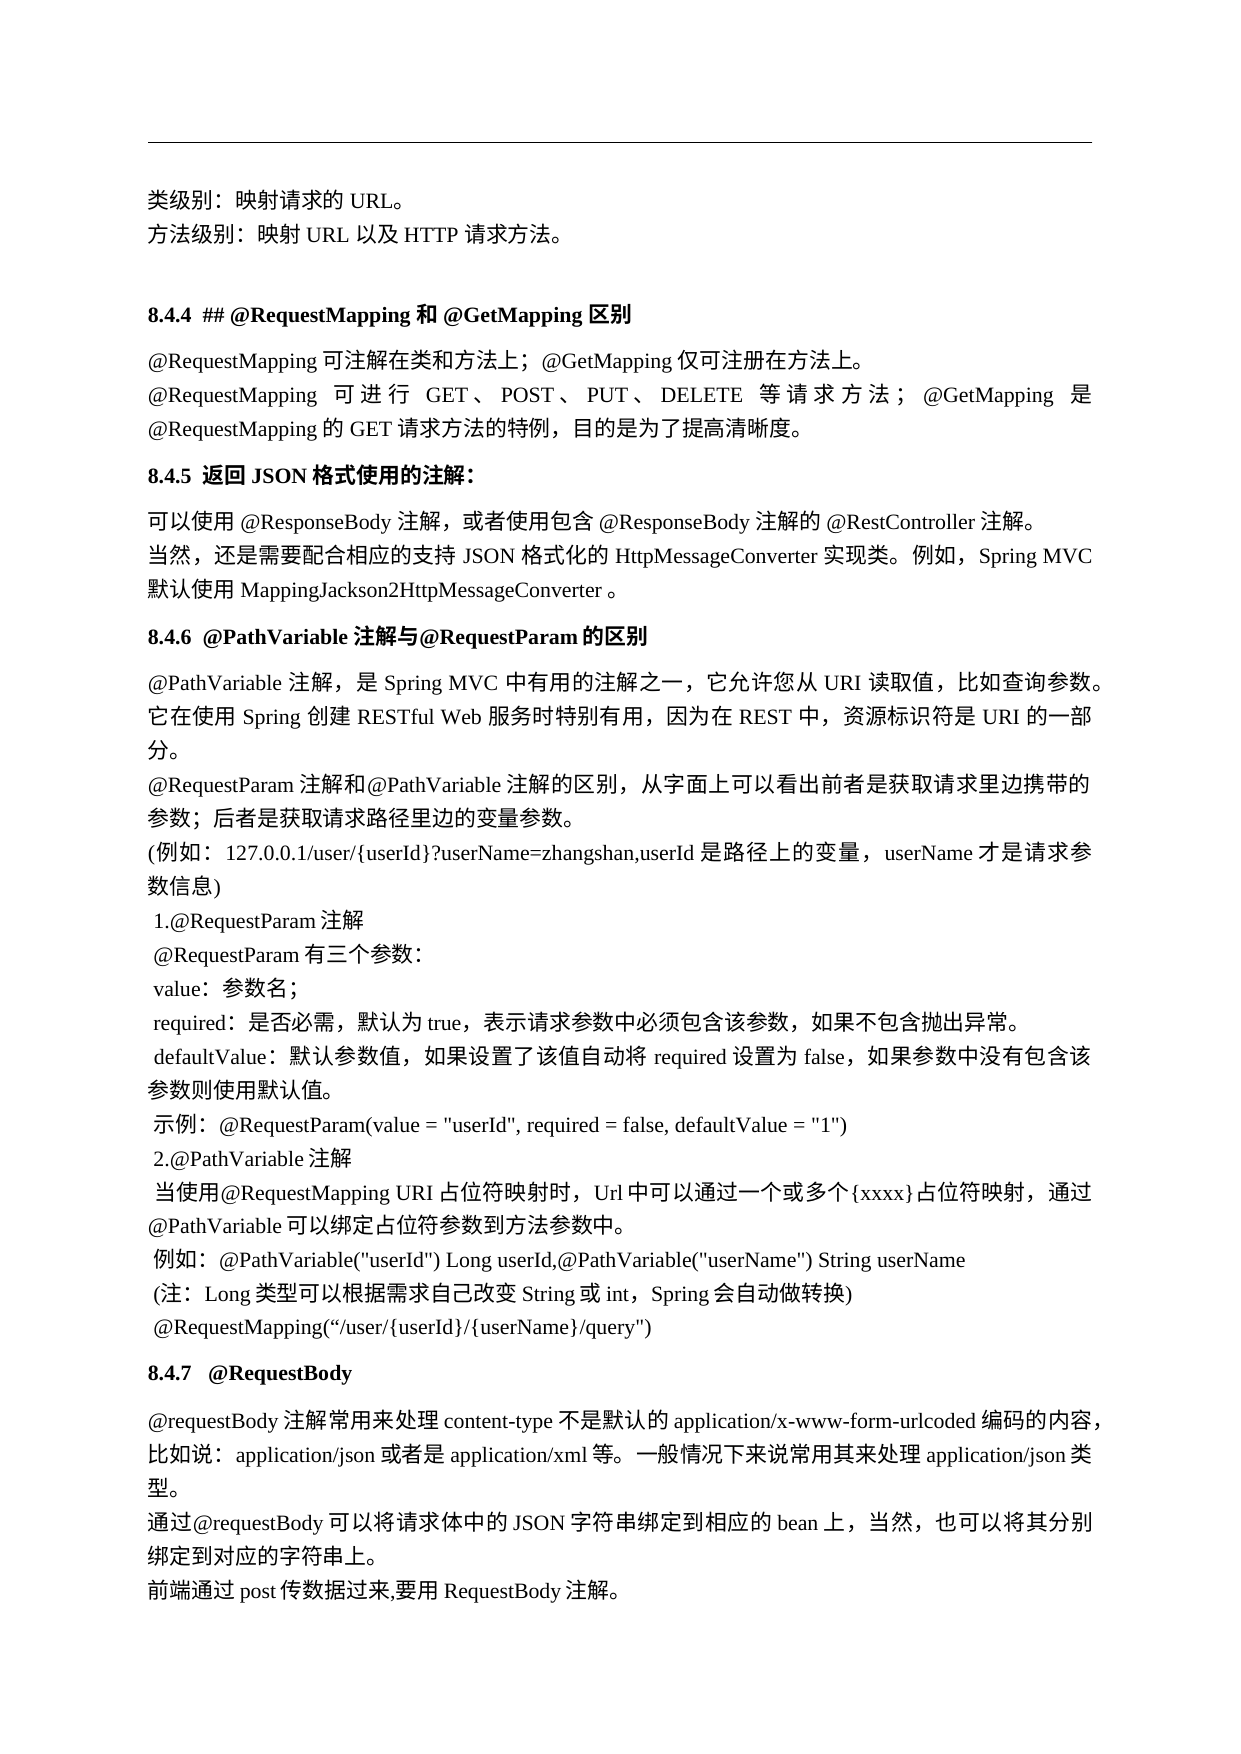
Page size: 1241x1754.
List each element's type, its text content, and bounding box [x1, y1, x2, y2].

text @RequestParam有三个参数： [148, 936, 1092, 970]
text value：参数名； [148, 970, 1092, 1004]
text @requestBody注解常用来处理content-type不是默认的application/x-www-form-urlcoded编码的内容，比如说：application/json或者是application/xml等。一般情况下来说常用其来处理application/json类型。 [148, 1402, 1092, 1504]
text defaultValue：默认参数值，如果设置了该值自动将required设置为false，如果参数中没有包含该参数则使用默认值。 [148, 1038, 1092, 1106]
text @PathVariable 注解，是 Spring MVC 中有用的注解之一，它允许您从URI 读取值，比如查询参数。它在使用 Spring 创建 RESTful Web 服务时特别有用，因为在 REST 中，资源标识符是 URI 的一部分。 [148, 664, 1092, 766]
text 方法级别：映射 URL 以及 HTTP 请求方法。 [148, 216, 1092, 249]
text (例如：127.0.0.1/user/{userId}?userName=zhangshan,userId是路径上的变量，userName才是请求参数信息) [148, 834, 1092, 902]
text @RequestMapping 可注解在类和方法上；@GetMapping 仅可注册在方法上。 [148, 342, 1092, 376]
text @RequestMapping(“/user/{userId}/{userName}/query") [148, 1309, 1092, 1343]
text required：是否必需，默认为true，表示请求参数中必须包含该参数，如果不包含抛出异常。 [148, 1004, 1092, 1038]
subtitle 返回 JSON 格式使用的注解： [148, 457, 1092, 491]
text 类级别：映射请求的 URL。 [148, 182, 1092, 216]
text 可以使用 @ResponseBody 注解，或者使用包含 @ResponseBody 注解的 @RestController 注解。 [148, 503, 1092, 537]
text 当使用@RequestMapping URI占位符映射时，Url中可以通过一个或多个{xxxx}占位符映射，通过@PathVariable可以绑定占位符参数到方法参数中。 [148, 1173, 1092, 1241]
text 前端通过post传数据过来,要用RequestBody注解。 [148, 1572, 1092, 1606]
text 2.@PathVariable注解 [148, 1139, 1092, 1173]
text 示例：@RequestParam(value = "userId", required = false, defaultValue = "1") [148, 1106, 1092, 1139]
text @RequestMapping 可进行 GET、POST、PUT、DELETE 等请求方法；@GetMapping 是 @RequestMapping 的 GET 请求方法的特例，目的是为了提高清晰度。 [148, 376, 1092, 444]
subtitle @RequestBody [148, 1356, 1092, 1390]
text 通过@requestBody可以将请求体中的JSON字符串绑定到相应的bean上，当然，也可以将其分别绑定到对应的字符串上。 [148, 1504, 1092, 1572]
text 当然，还是需要配合相应的支持 JSON 格式化的 HttpMessageConverter 实现类。例如，Spring MVC 默认使用 MappingJackson2HttpMessageConverter 。 [148, 537, 1092, 605]
subtitle @PathVariable 注解与@RequestParam的区别 [148, 618, 1092, 652]
text (注：Long类型可以根据需求自己改变String或int，Spring会自动做转换) [148, 1275, 1092, 1309]
text 1.@RequestParam注解 [148, 902, 1092, 936]
text 例如：@PathVariable("userId") Long userId,@PathVariable("userName") String userName [148, 1241, 1092, 1275]
subtitle ## @RequestMapping 和 @GetMapping 区别 [148, 296, 1092, 330]
text @RequestParam注解和@PathVariable注解的区别，从字面上可以看出前者是获取请求里边携带的参数；后者是获取请求路径里边的变量参数。 [148, 766, 1092, 834]
